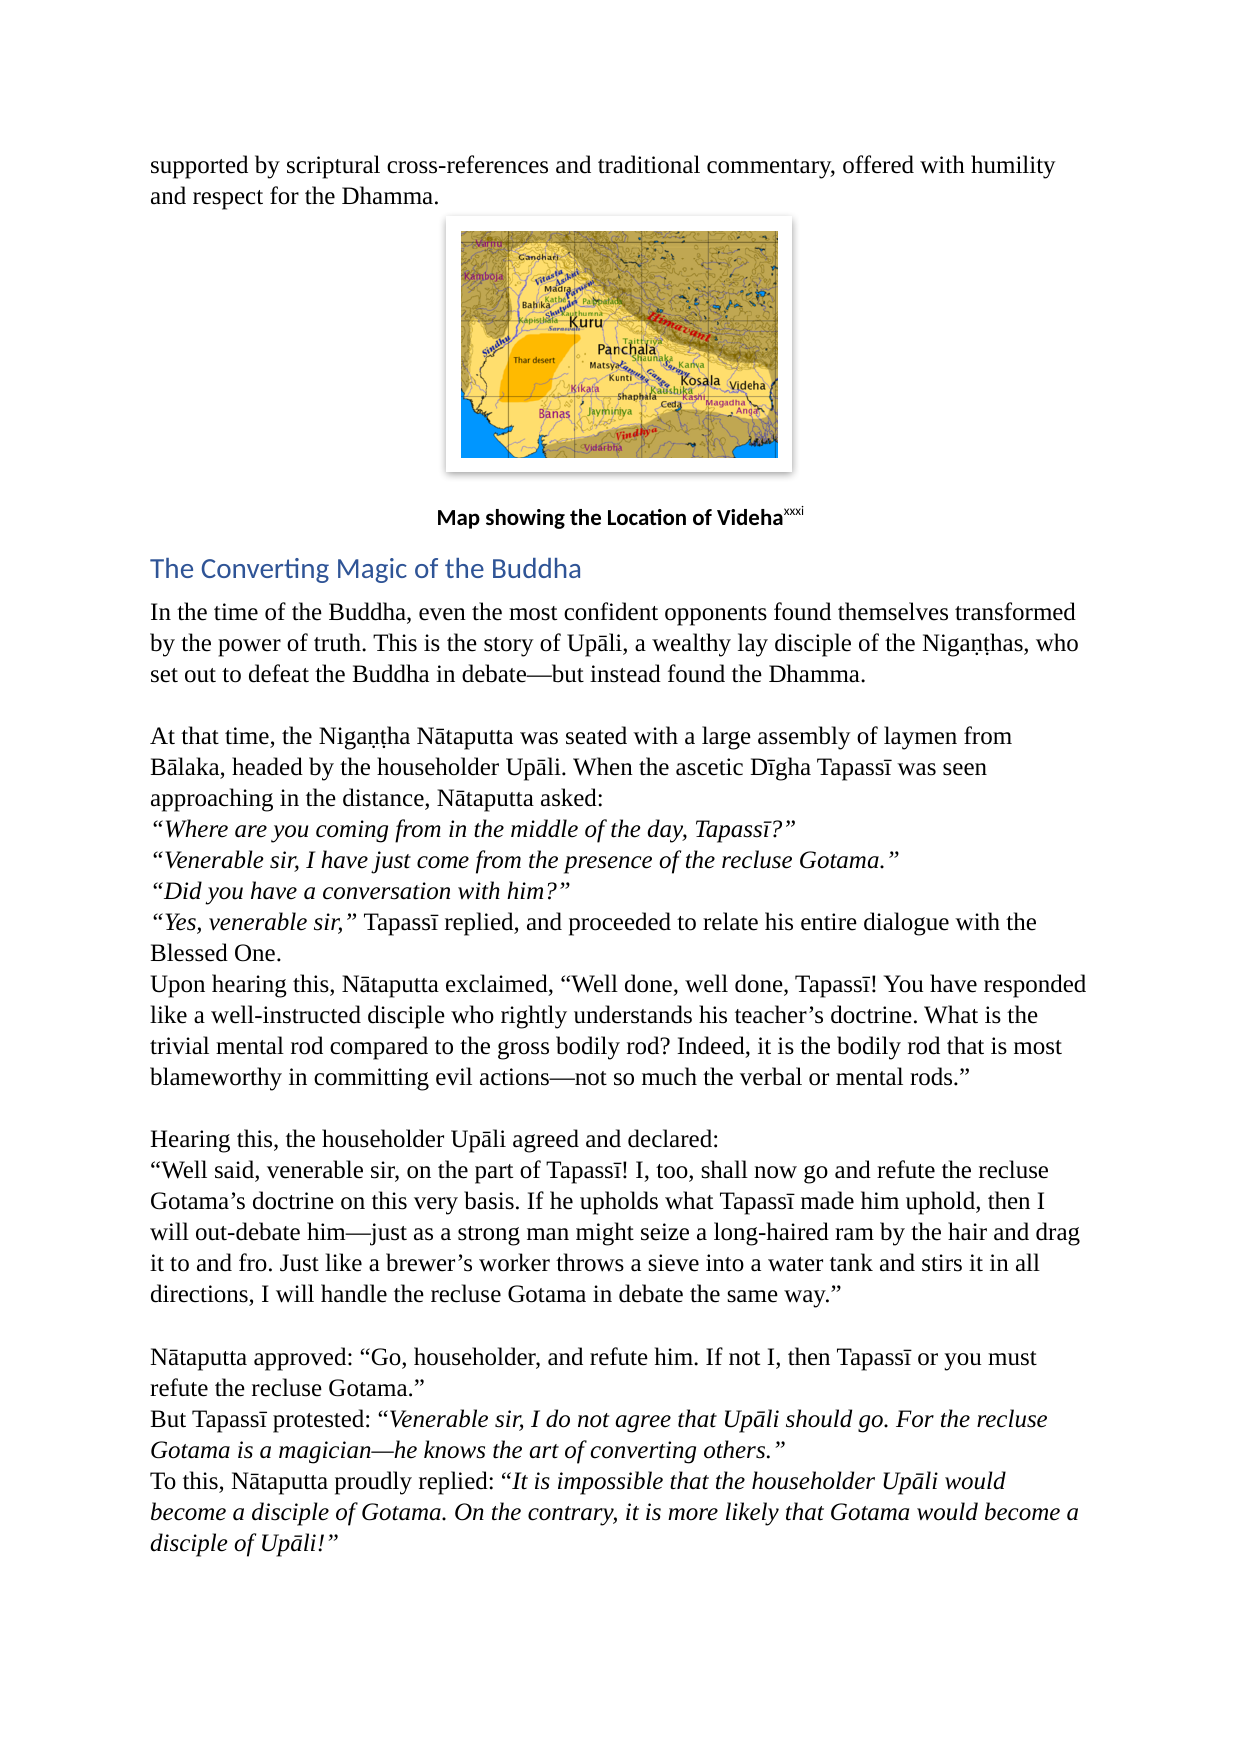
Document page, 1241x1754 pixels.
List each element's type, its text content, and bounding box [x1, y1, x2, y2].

text But Tapassī protested: “Venerable sir, I do not agree that Upāli should go. For the recluse Gotama is a magician—he knows the art of converting others.” [150, 1404, 1090, 1463]
text In the time of the Buddha, even the most confident opponents found themselves transformed by the power of truth. This is the story of Upāli, a wealthy lay disciple of the Nigaṇṭhas, who set out to defeat the Buddha in debate—but instead found the Dhamma. [150, 597, 1090, 687]
text Upon hearing this, Nātaputta exclaimed, “Well done, well done, Tapassī! You have responded like a well-instructed disciple who rightly understands his teacher’s doctrine. What is the trivial mental rod compared to the gross bodily rod? Indeed, it is the bodily rod that is most blameworthy in committing evil actions—not so much the verbal or mental rods.” [150, 969, 1090, 1091]
text “Yes, venerable sir,” Tapassī replied, and proceeded to relate his entire dialogue with the Blessed One. [150, 907, 1090, 967]
text Nātaputta approved: “Go, householder, and refute him. If not I, then Tapassī or you must refute the recluse Gotama.” [150, 1342, 1090, 1401]
text “Did you have a conversation with him?” [150, 876, 1090, 905]
subtitle The Converting Magic of the Buddha [150, 550, 1090, 585]
text At that time, the Nigaṇṭha Nātaputta was seated with a large assembly of laymen from Bālaka, headed by the householder Upāli. When the ascetic Dīgha Tapassī was seen approaching in the distance, Nātaputta asked: [150, 721, 1090, 812]
text Hearing this, the householder Upāli agreed and declared: [150, 1124, 1090, 1153]
text “Where are you coming from in the middle of the day, Tapassī?” [150, 814, 1090, 843]
text To this, Nātaputta proudly replied: “It is impossible that the householder Upāli would become a disciple of Gotama. On the contrary, it is more likely that Gotama would become a disciple of Upāli!” [150, 1466, 1090, 1557]
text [150, 150, 1090, 210]
text “Well said, venerable sir, on the part of Tapassī! I, too, shall now go and refute the recluse Gotama’s doctrine on this very basis. If he upholds what Tapassī made him uphold, then I will out-debate him—just as a strong man might seize a long-haired ram by the hair and drag it to and fro. Just like a brewer’s worker throws a sieve into a water tank and stirs it in all directions, I will handle the recluse Gotama in debate the same way.” [150, 1155, 1090, 1308]
text Map showing the Location of Videha [150, 503, 1090, 531]
picture [461, 231, 778, 458]
text “Venerable sir, I have just come from the presence of the recluse Gotama.” [150, 845, 1090, 874]
